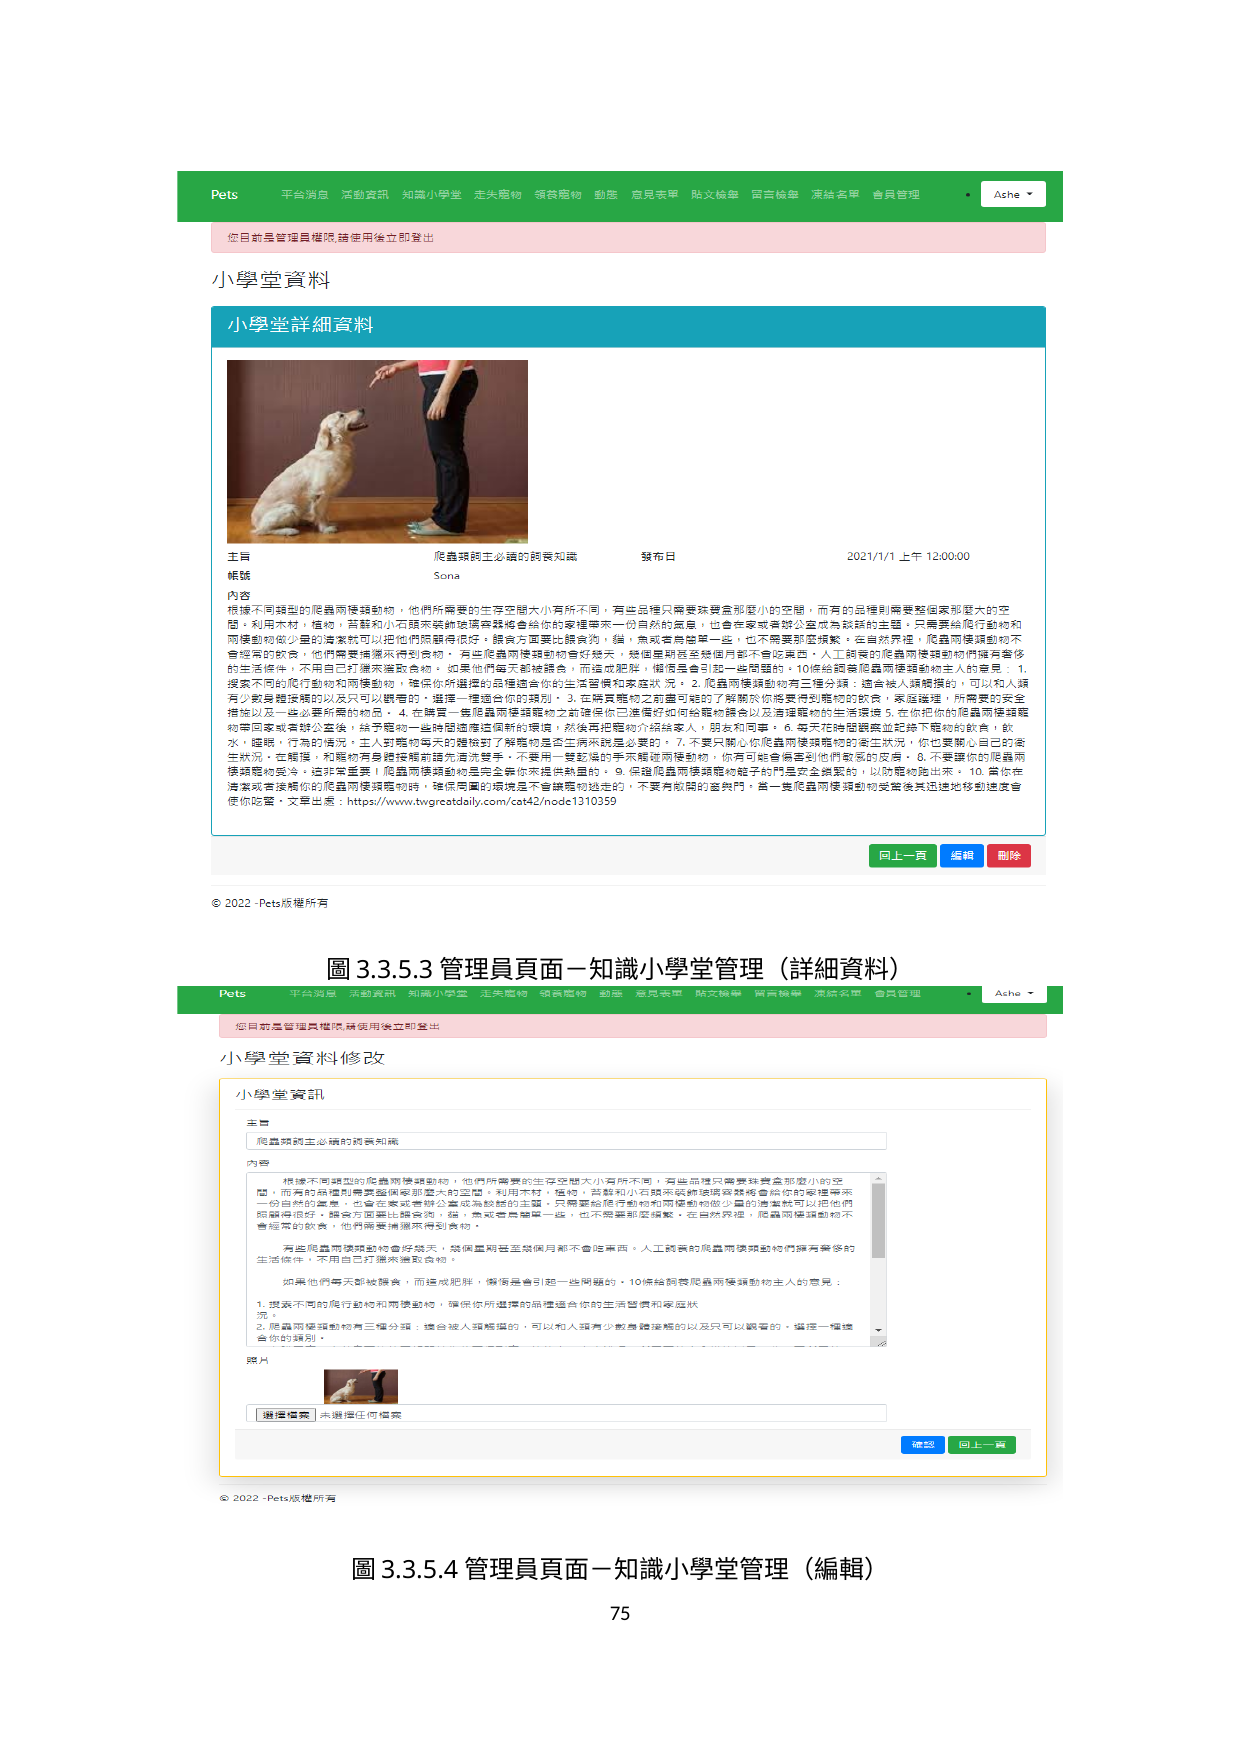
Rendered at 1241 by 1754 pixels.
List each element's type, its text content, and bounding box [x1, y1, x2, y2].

text 圖3.3.5.3 管理員頁面－知識小學堂管理（詳細資料） [177, 949, 1063, 986]
picture [177, 986, 1063, 1517]
picture [177, 171, 1063, 939]
text 圖3.3.5.4 管理員頁面－知識小學堂管理（編輯） [177, 1517, 1063, 1586]
